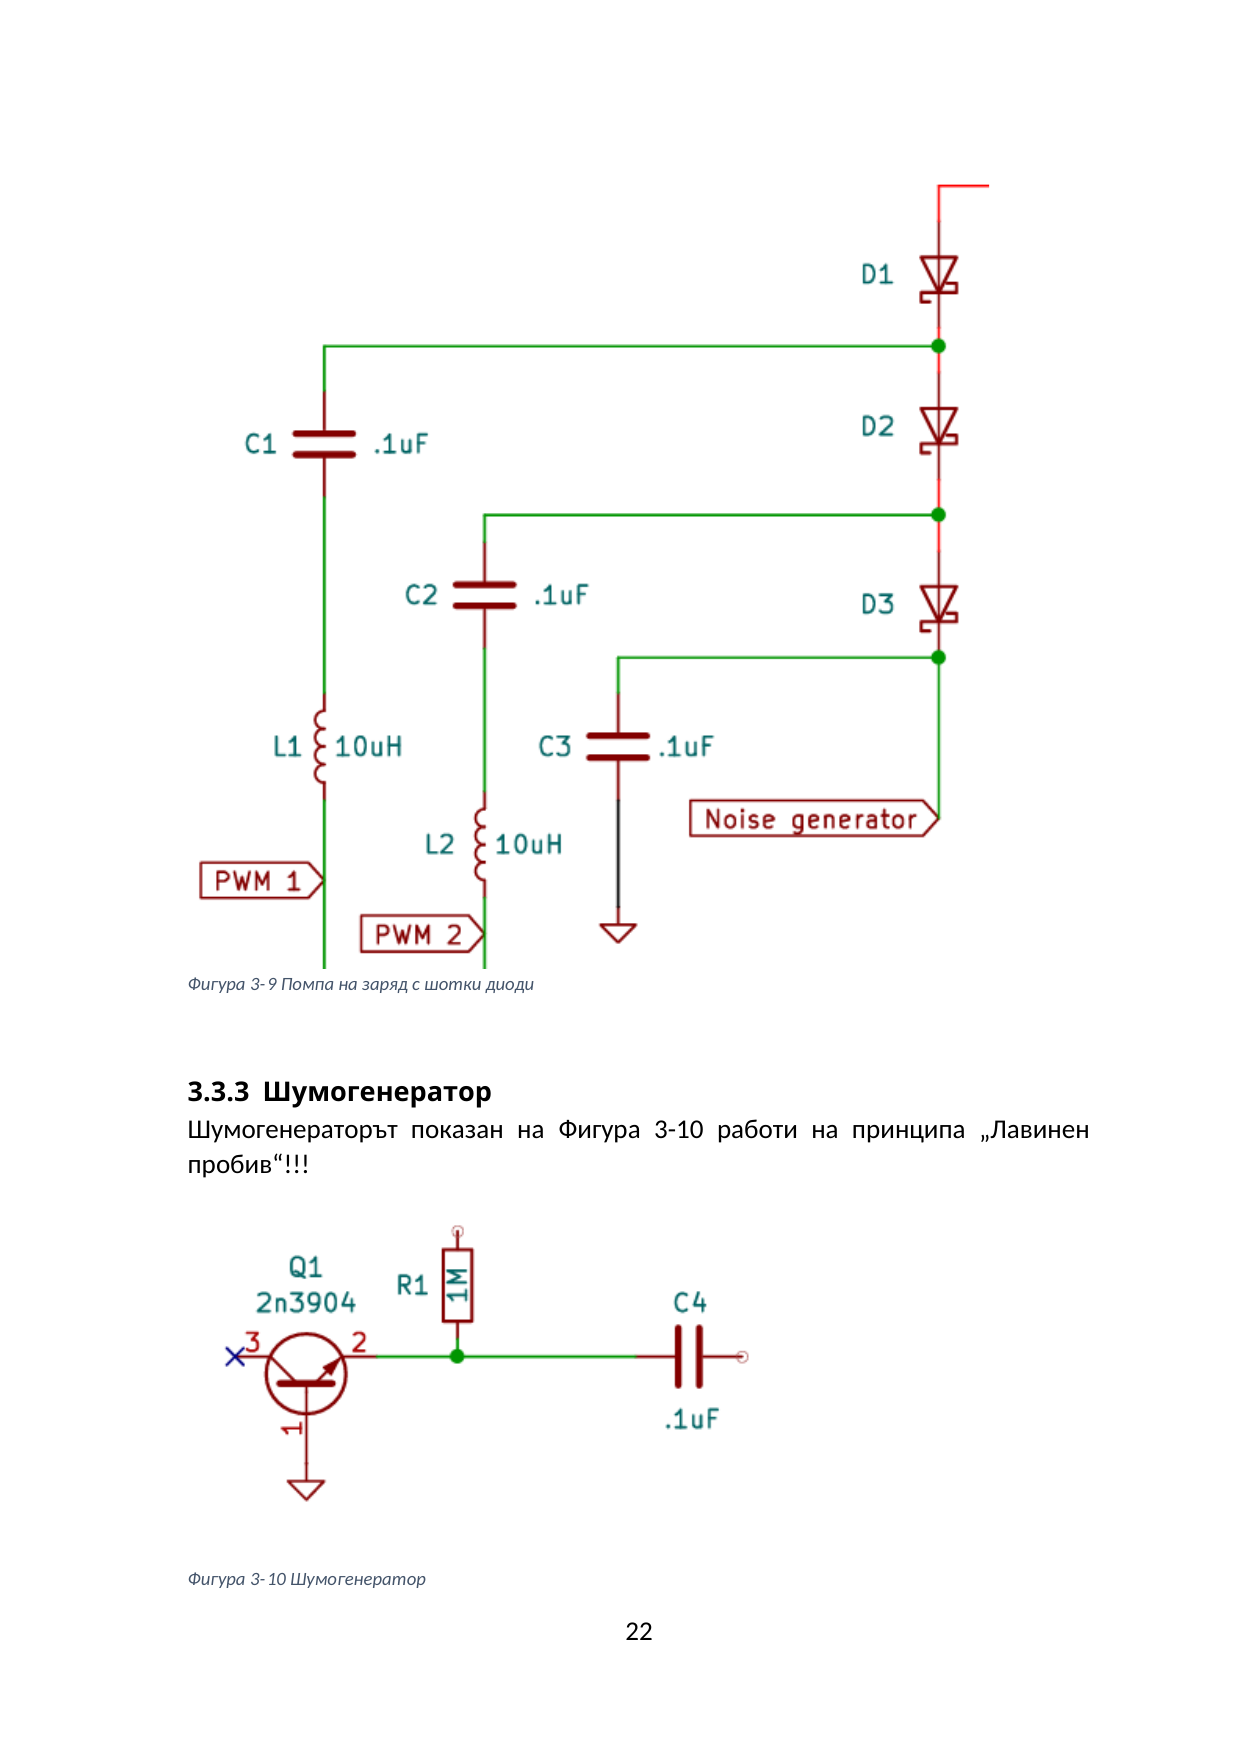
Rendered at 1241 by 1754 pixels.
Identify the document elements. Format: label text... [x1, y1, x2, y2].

picture [187, 150, 990, 969]
picture [187, 1199, 791, 1549]
subtitle Шумогенератор [187, 1072, 1090, 1109]
